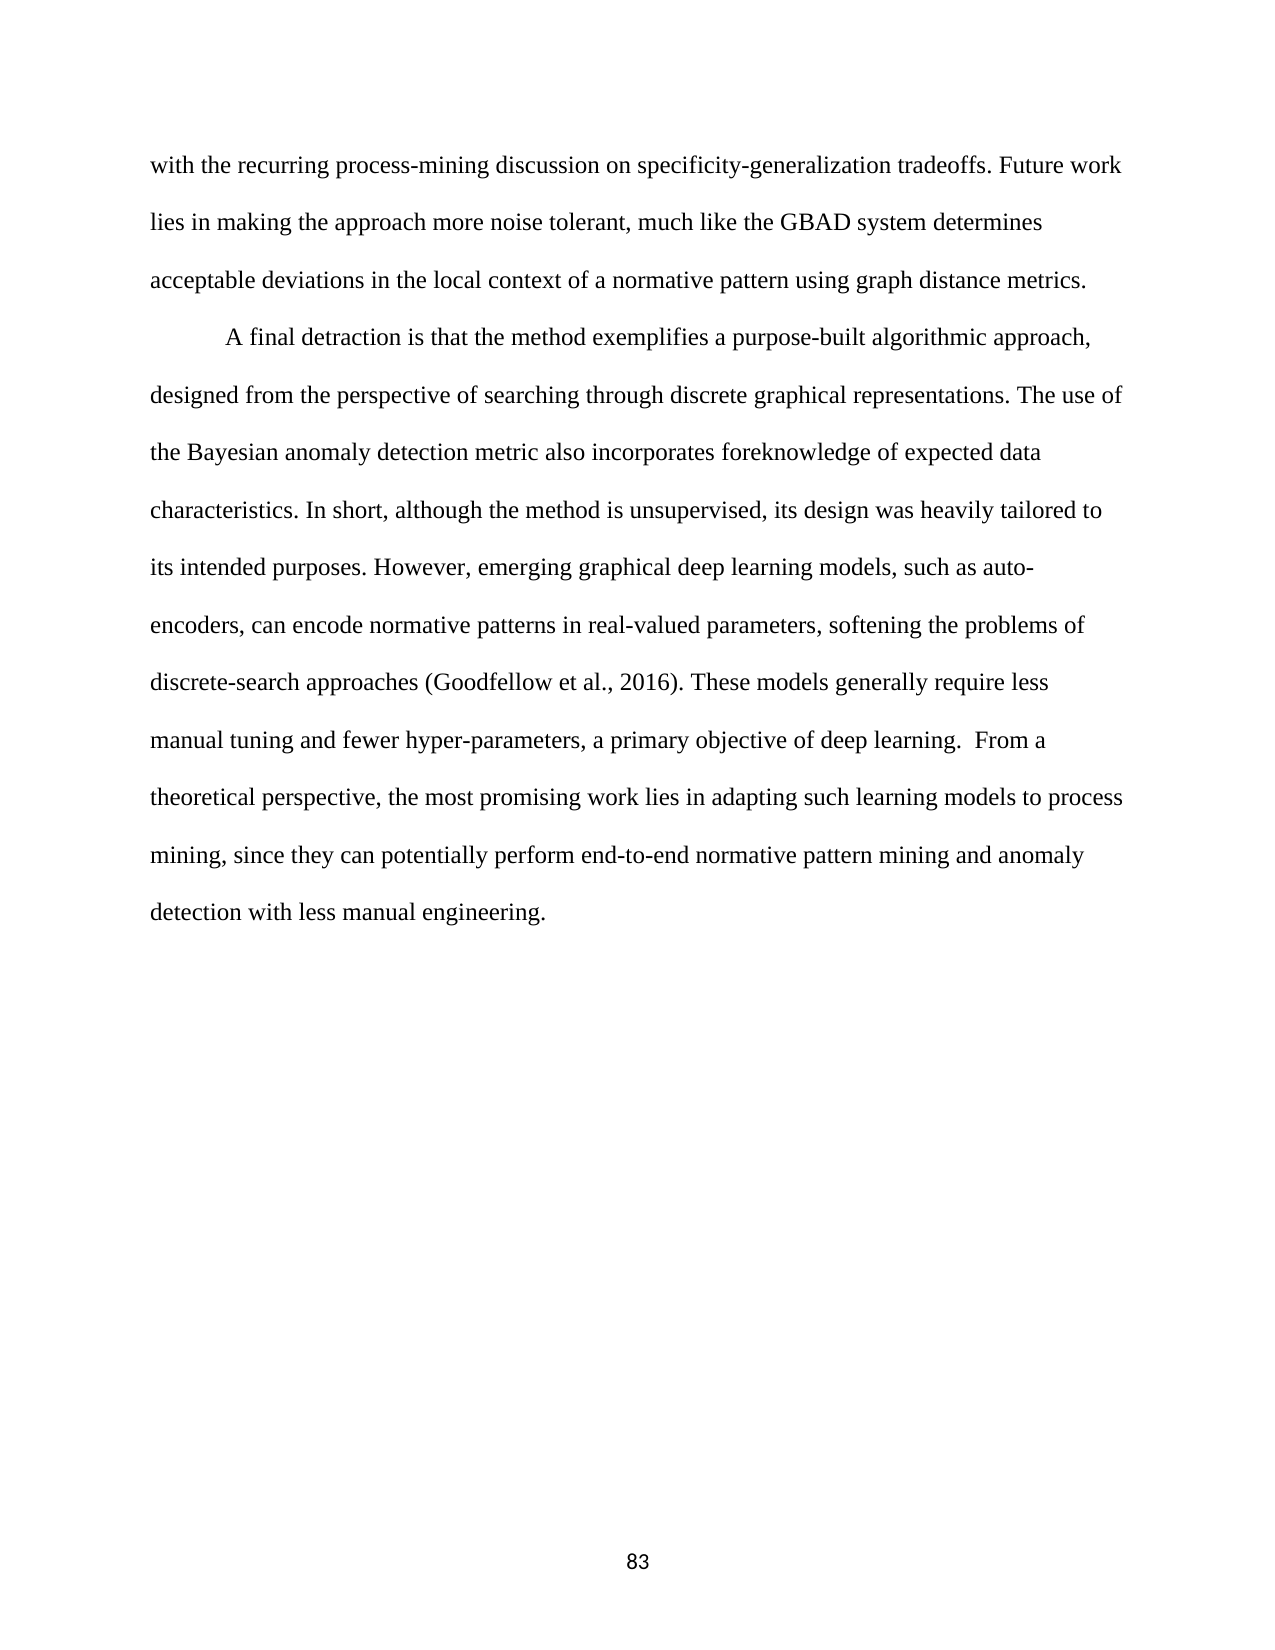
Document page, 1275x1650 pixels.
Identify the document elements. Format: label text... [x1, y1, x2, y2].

text A final detraction is that the method exemplifies a purpose-built algorithmic approach, designed from the perspective of searching through discrete graphical representations. The use of the Bayesian anomaly detection metric also incorporates foreknowledge of expected data characteristics. In short, although the method is unsupervised, its design was heavily tailored to its intended purposes. However, emerging graphical deep learning models, such as auto-encoders, can encode normative patterns in real-valued parameters, softening the problems of discrete-search approaches (Goodfellow et al., 2016). These models generally require less manual tuning and fewer hyper-parameters, a primary objective of deep learning. From a theoretical perspective, the most promising work lies in adapting such learning models to process mining, since they can potentially perform end-to-end normative pattern mining and anomaly detection with less manual engineering. [150, 322, 1125, 926]
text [150, 150, 1125, 294]
